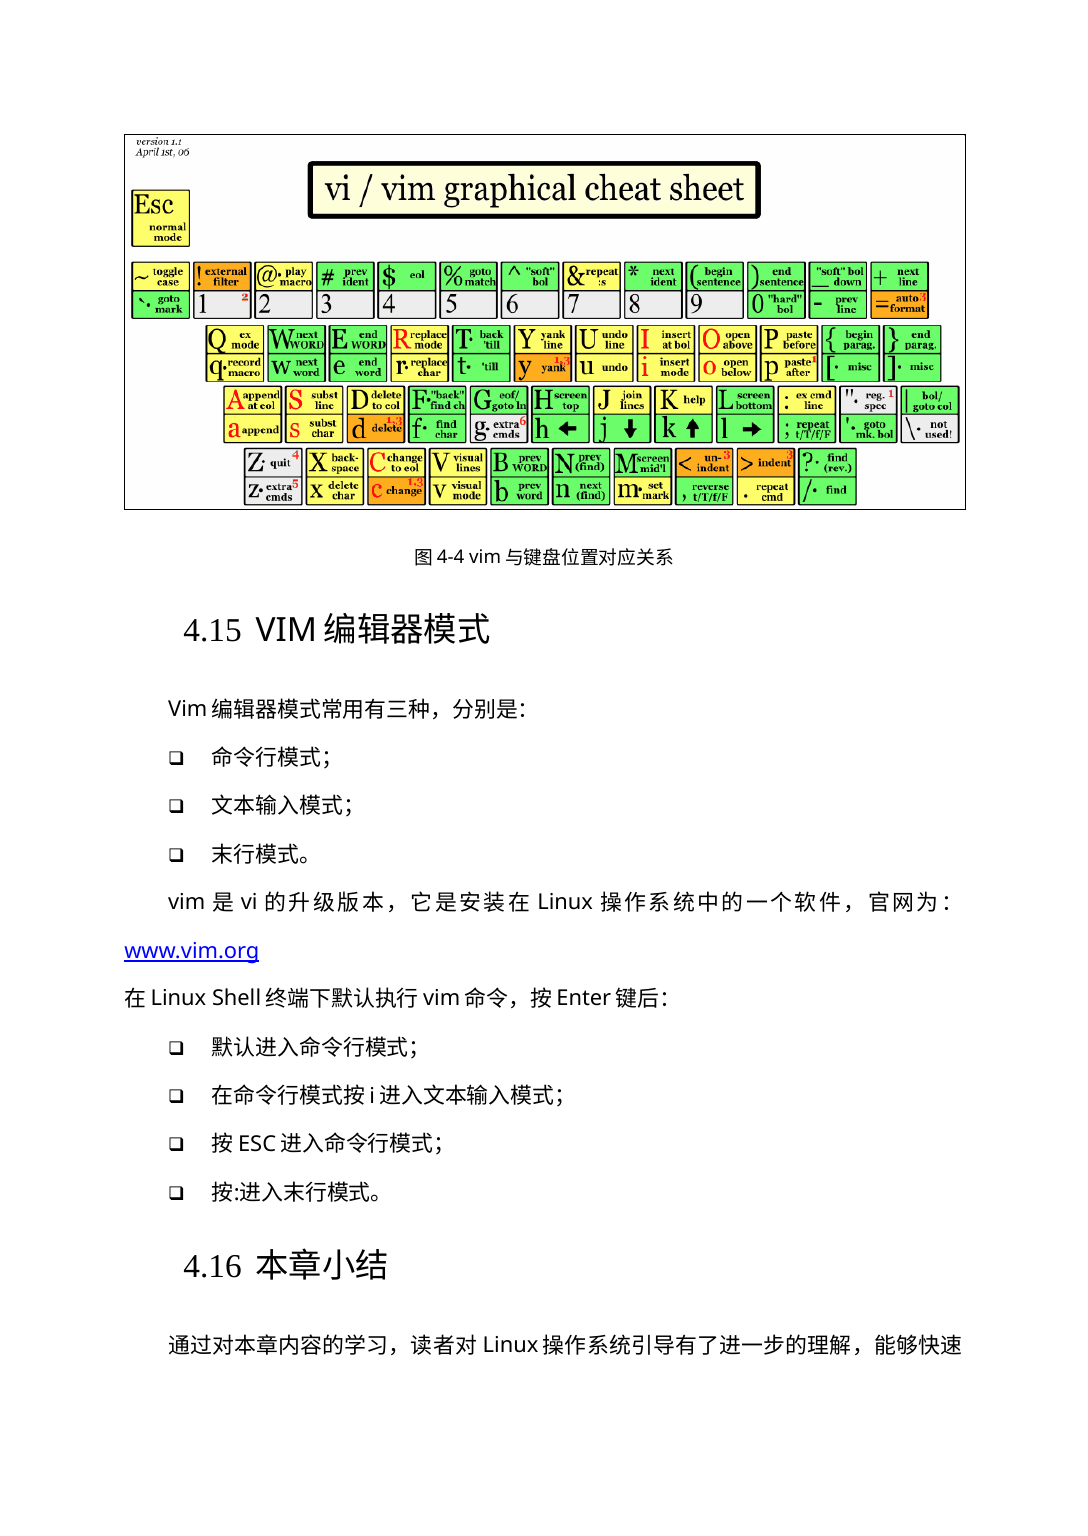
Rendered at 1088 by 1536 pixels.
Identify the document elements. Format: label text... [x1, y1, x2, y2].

picture [125, 135, 965, 509]
list 文本输入模式； [168, 788, 963, 821]
subtitle 本章小结 [183, 1239, 963, 1287]
list 按ESC进入命令行模式； [168, 1126, 963, 1158]
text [124, 1327, 963, 1360]
subtitle VIM编辑器模式 [183, 602, 963, 651]
list 在命令行模式按i进入文本输入模式； [168, 1077, 963, 1110]
text 在Linux Shell终端下默认执行vim命令，按Enter键后： [124, 981, 963, 1013]
text vim是vi的升级版本，它是安装在Linux操作系统中的一个软件，官网为：www.vim.org [124, 885, 963, 966]
text Vim编辑器模式常用有三种，分别是： [124, 691, 963, 724]
text 图4-4 vim与键盘位置对应关系 [124, 510, 963, 573]
list 按:进入末行模式。 [168, 1174, 963, 1207]
list 末行模式。 [168, 836, 963, 869]
list 命令行模式； [168, 740, 963, 772]
list 默认进入命令行模式； [168, 1029, 963, 1062]
